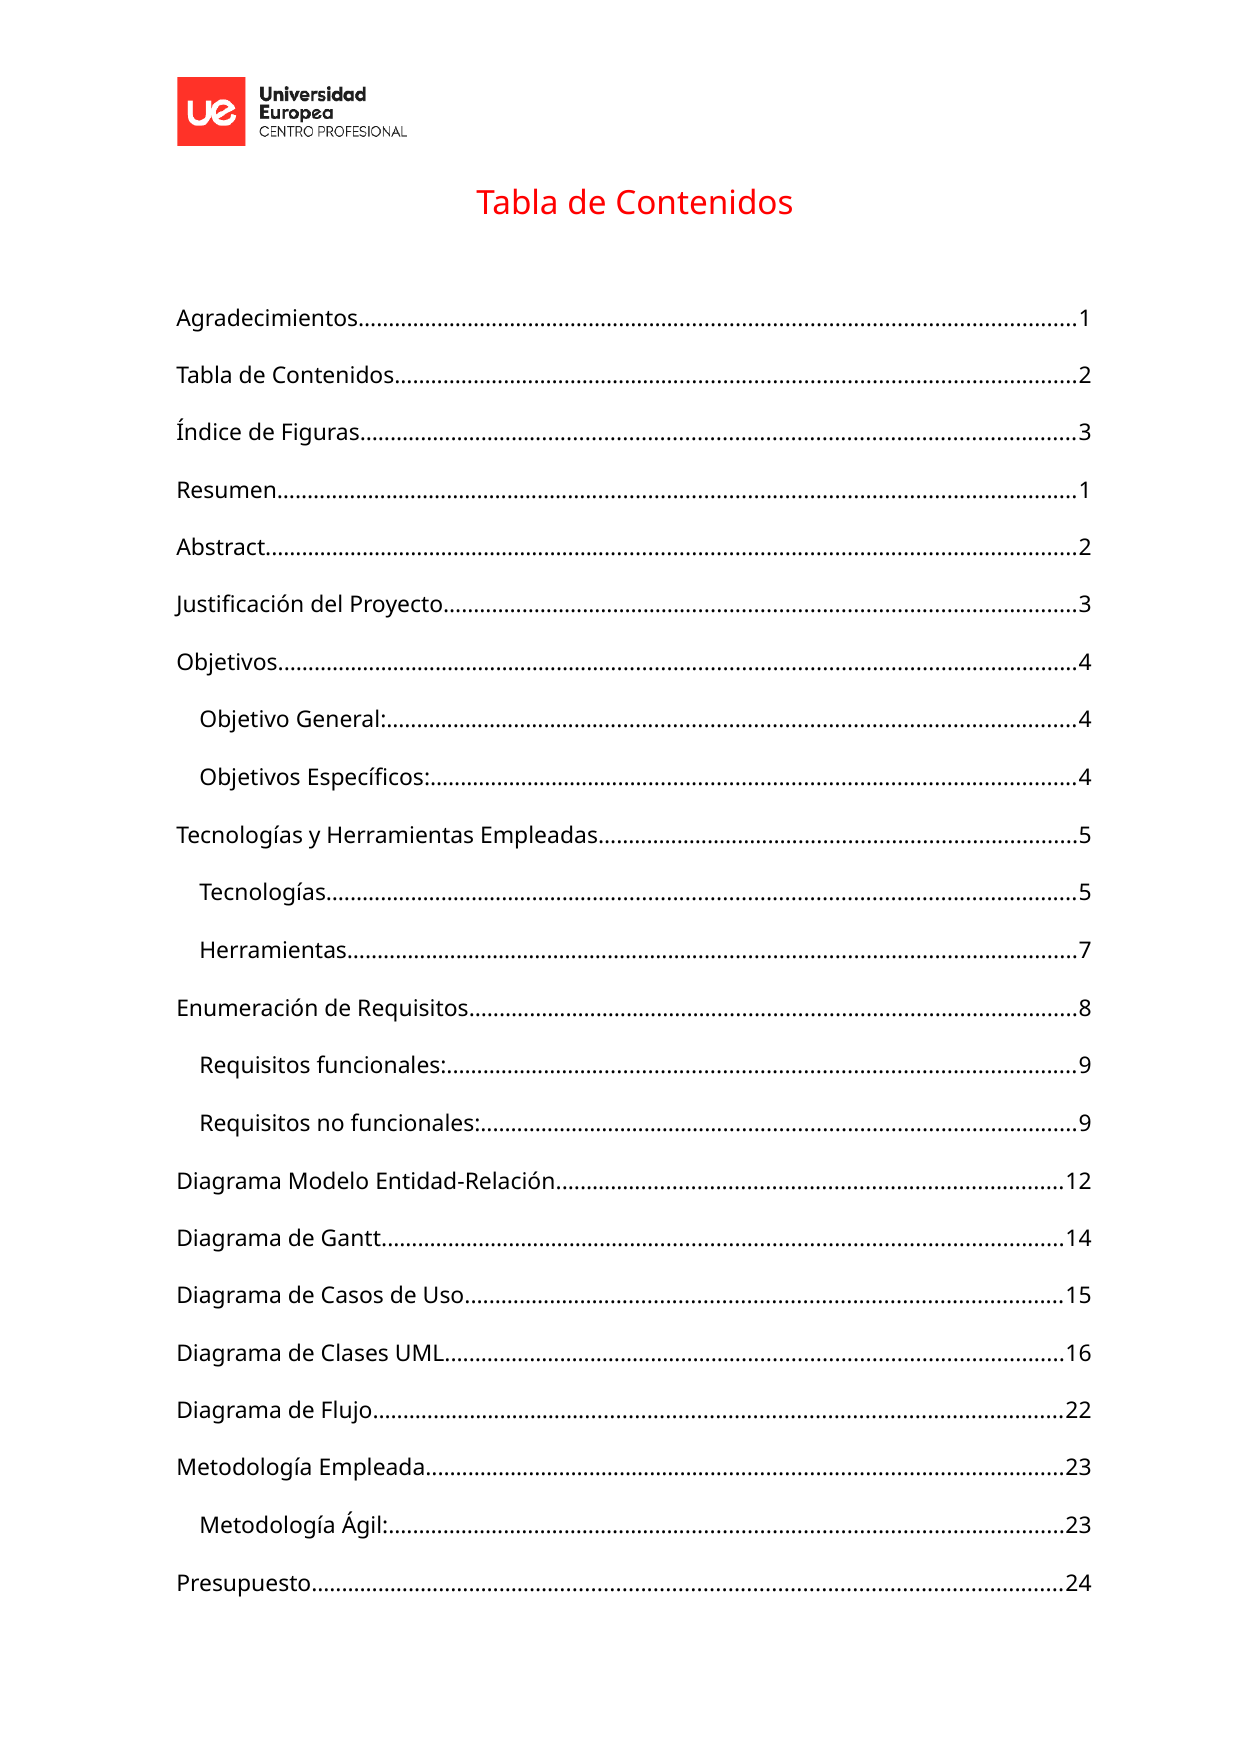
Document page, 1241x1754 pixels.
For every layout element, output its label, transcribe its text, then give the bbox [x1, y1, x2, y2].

subtitle Tabla de Contenidos [177, 179, 1092, 224]
picture [177, 77, 407, 146]
